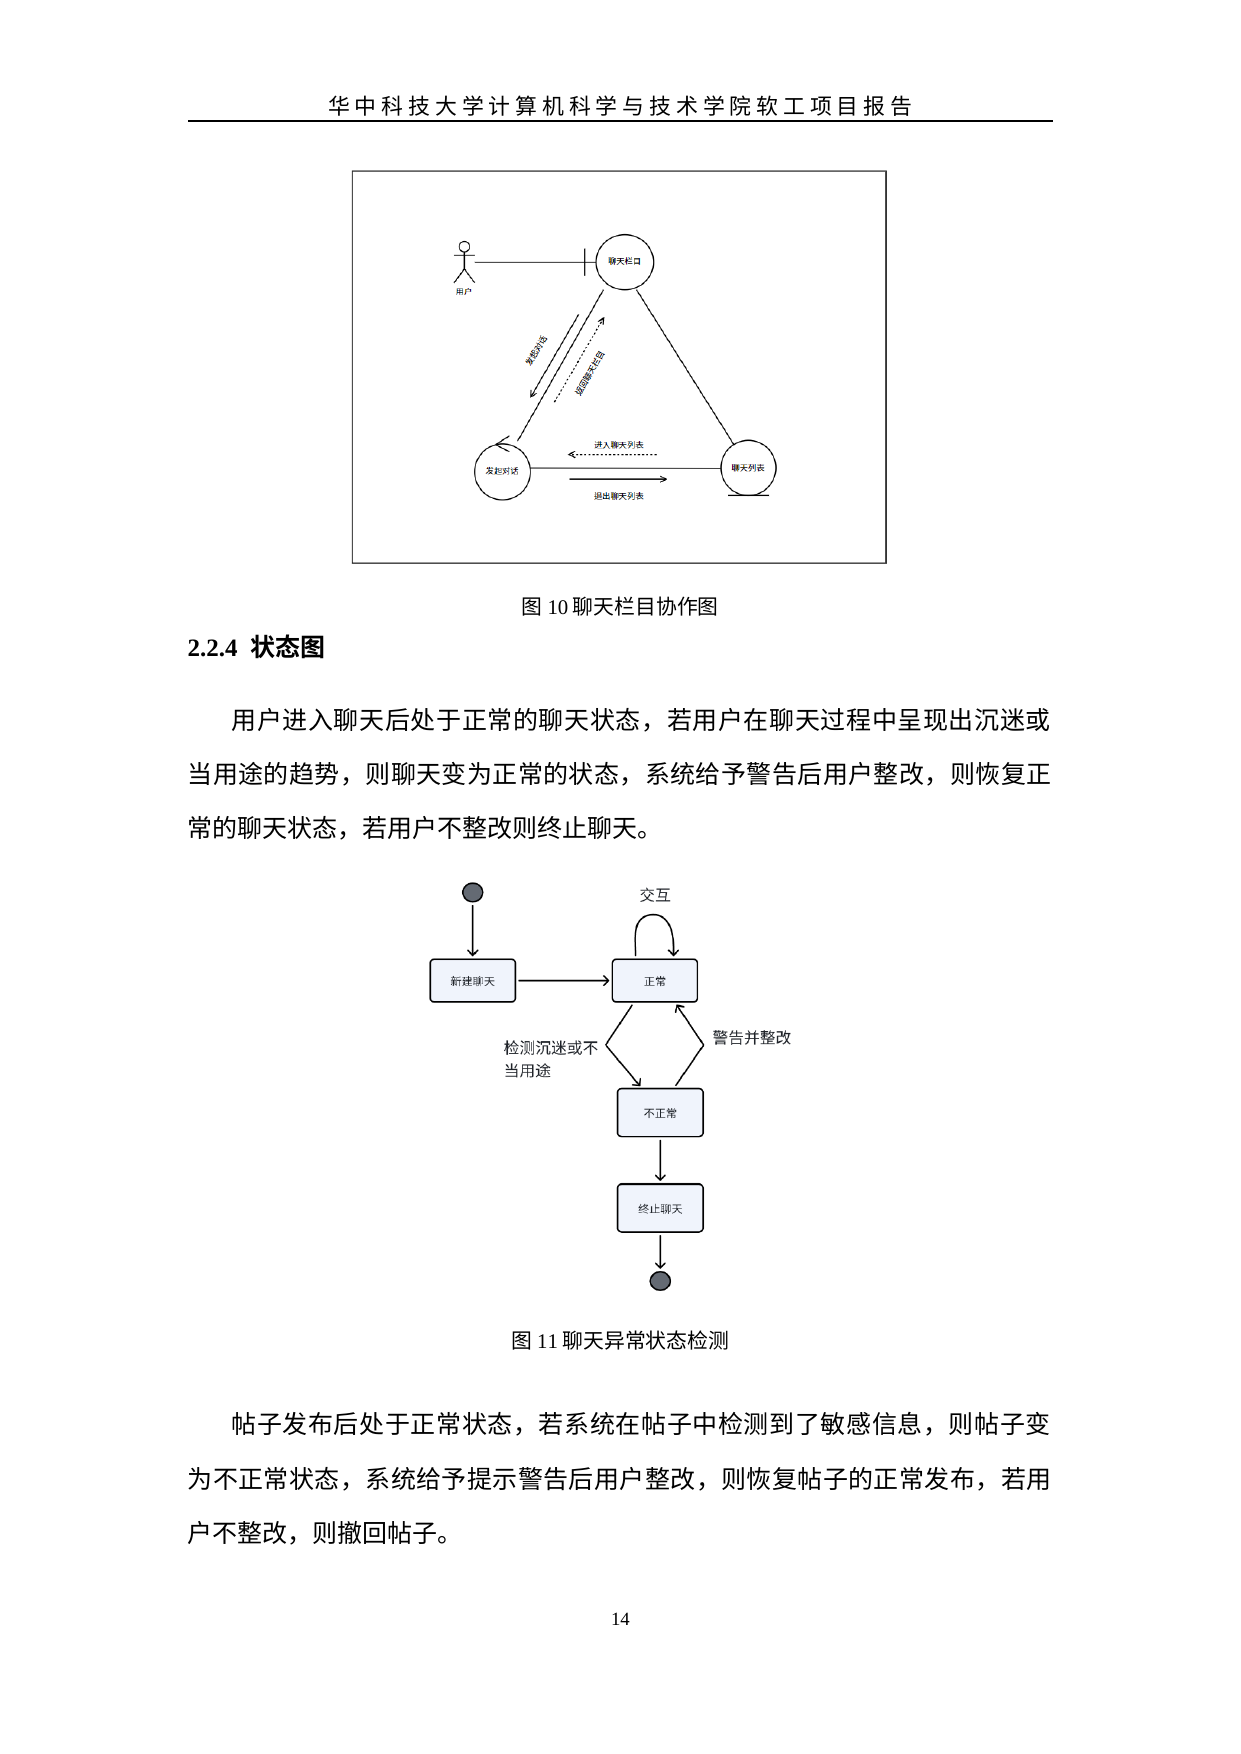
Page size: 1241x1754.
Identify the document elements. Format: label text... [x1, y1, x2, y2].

picture [343, 162, 897, 576]
text 图 10 聊天栏目协作图 [187, 590, 1053, 620]
picture [410, 863, 830, 1310]
text 用户进入聊天后处于正常的聊天状态，若用户在聊天过程中呈现出沉迷或当用途的趋势，则聊天变为正常的状态，系统给予警告后用户整改，则恢复正常的聊天状态，若用户不整改则终止聊天。 [187, 700, 1053, 845]
text 帖子发布后处于正常状态，若系统在帖子中检测到了敏感信息，则帖子变为不正常状态，系统给予提示警告后用户整改，则恢复帖子的正常发布，若用户不整改，则撤回帖子。 [187, 1405, 1053, 1550]
text 图 11 聊天异常状态检测 [187, 1324, 1053, 1354]
text 2.2.4 状态图 [187, 628, 1053, 664]
